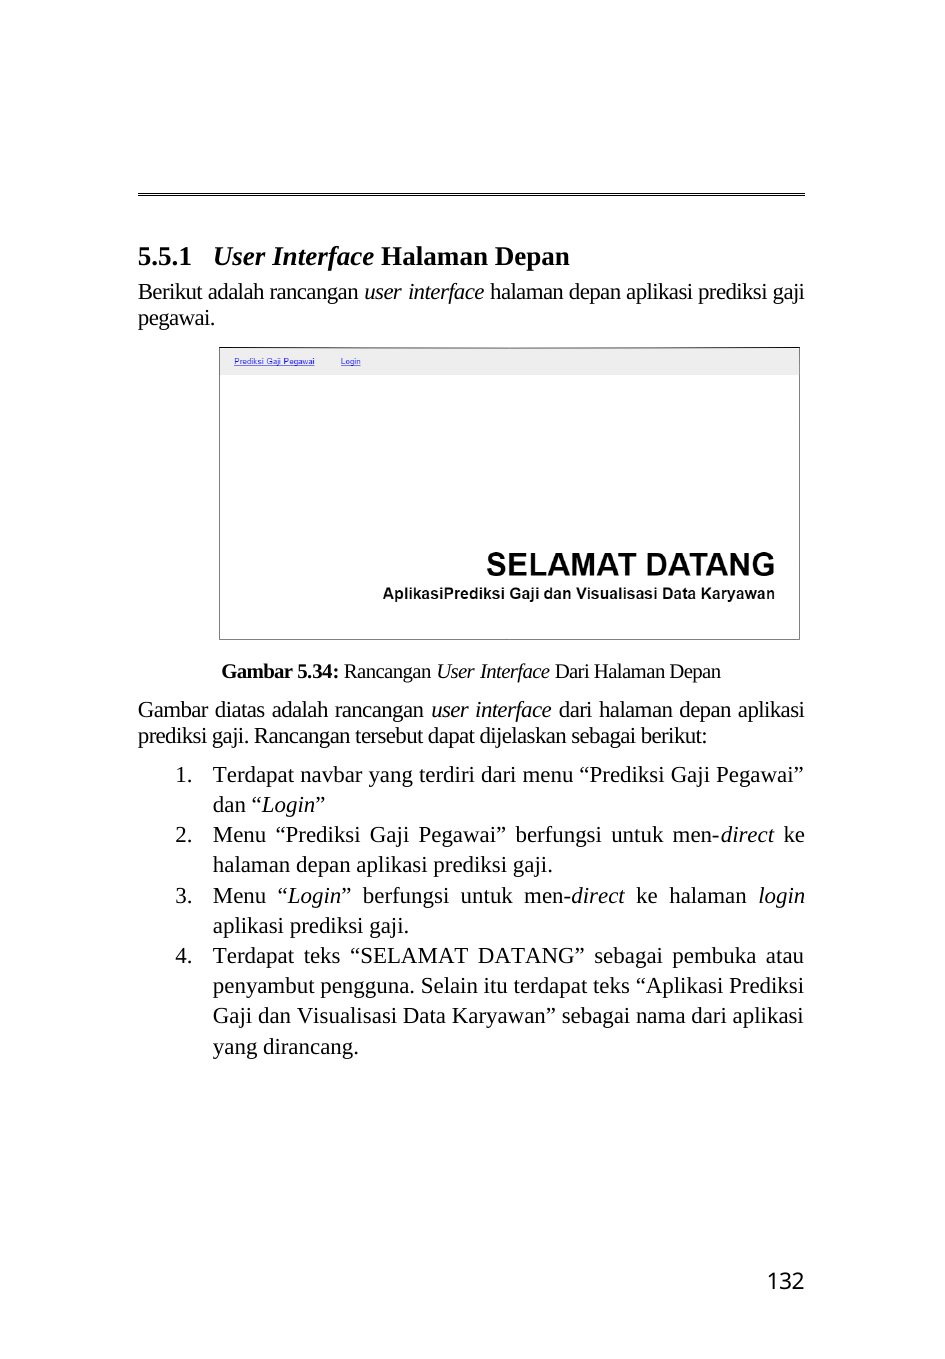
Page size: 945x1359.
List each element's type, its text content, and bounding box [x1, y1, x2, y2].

text Berikut adalah rancangan user interface halaman depan aplikasi prediksi gaji pegawai. [138, 278, 805, 331]
list Menu “Prediksi Gaji Pegawai” berfungsi untuk men-direct ke halaman depan aplikasi prediksi gaji. [175, 821, 805, 878]
list Terdapat teks “SELAMAT DATANG” sebagai pembuka atau penyambut pengguna. Selain itu terdapat teks “Aplikasi Prediksi Gaji dan Visualisasi Data Karyawan” sebagai nama dari aplikasi yang dirancang. [175, 942, 805, 1059]
text Gambar diatas adalah rancangan user interface dari halaman depan aplikasi prediksi gaji. Rancangan tersebut dapat dijelaskan sebagai berikut: [138, 696, 805, 748]
list Menu “Login” berfungsi untuk men-direct ke halaman login aplikasi prediksi gaji. [175, 882, 805, 938]
list Terdapat navbar yang terdiri dari menu “Prediksi Gaji Pegawai” dan “Login” [175, 761, 805, 817]
subtitle User Interface Halaman Depan [138, 240, 805, 272]
text Gambar 5.34: Rancangan User Interface Dari Halaman Depan [138, 659, 805, 683]
picture [212, 343, 805, 647]
